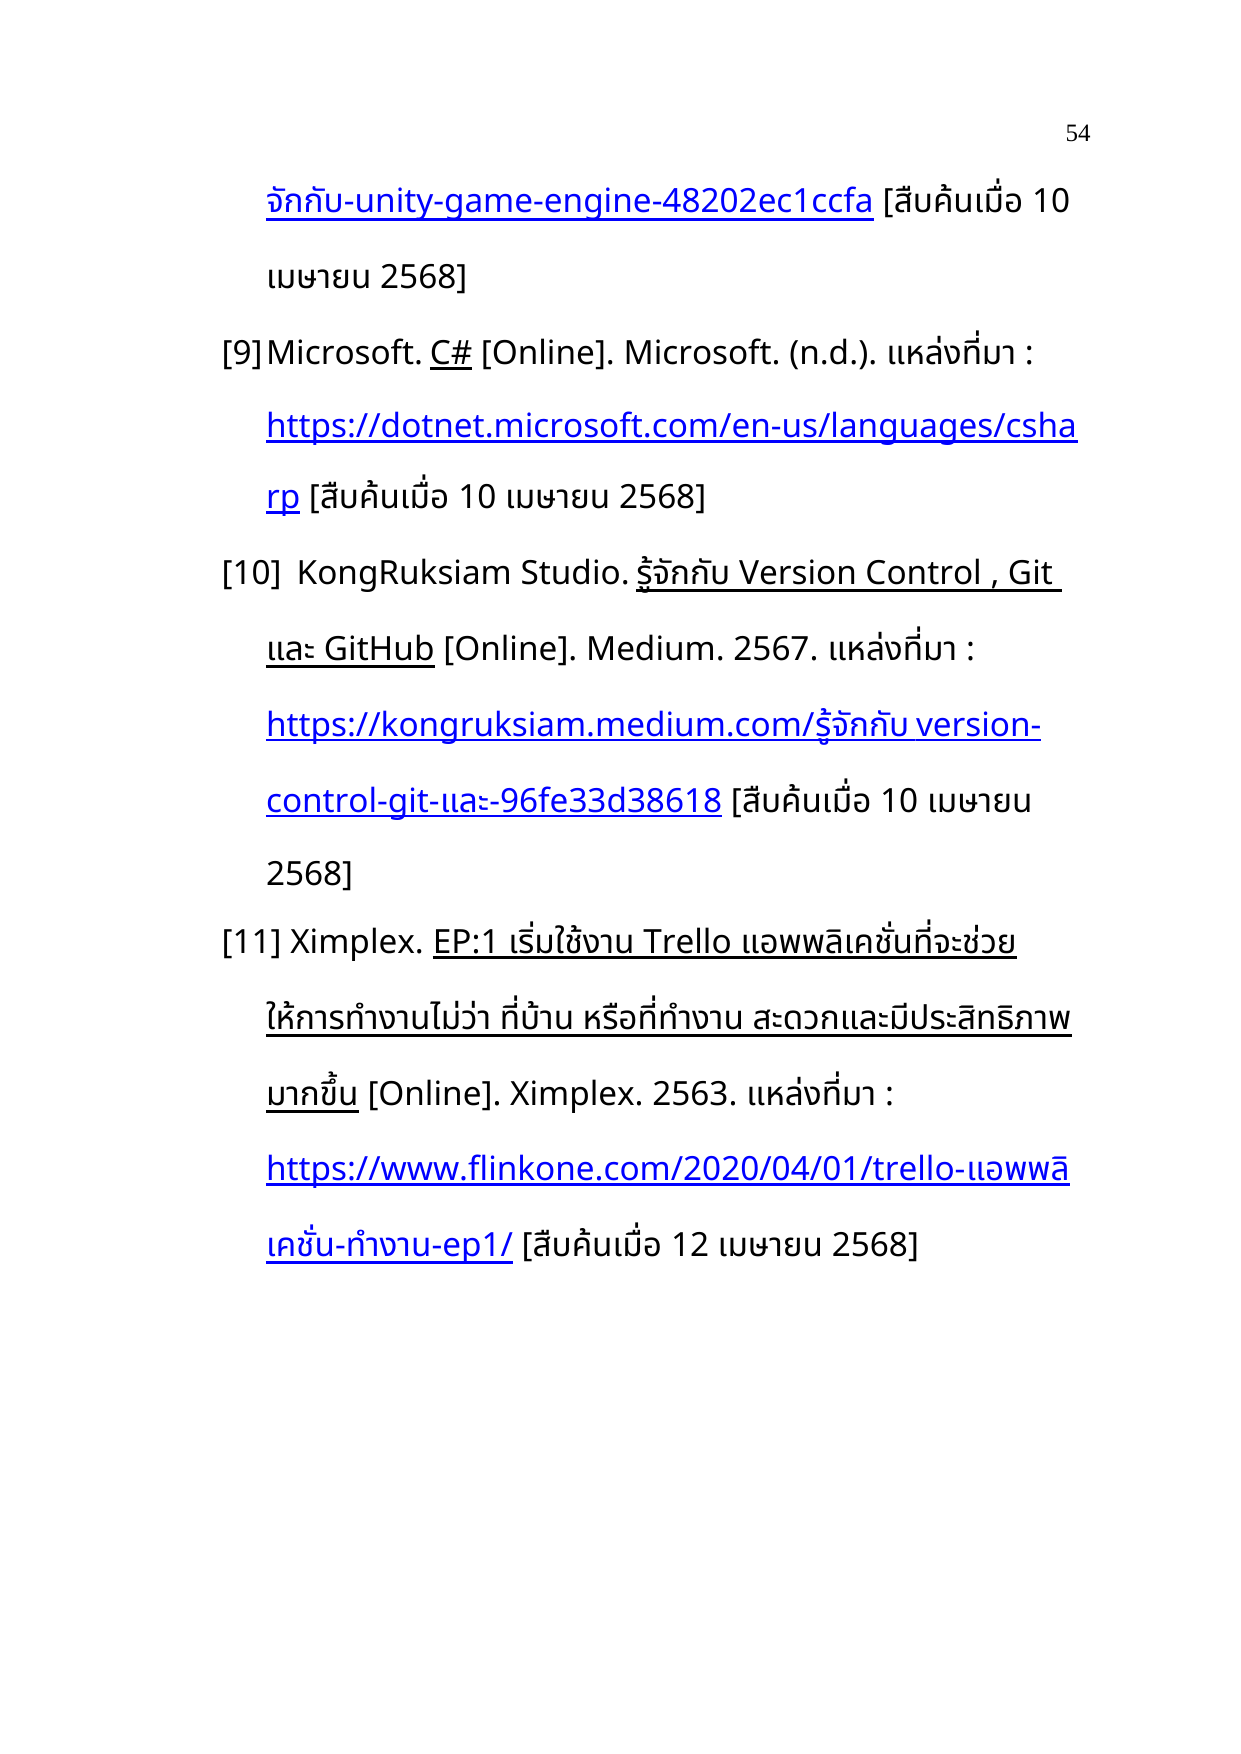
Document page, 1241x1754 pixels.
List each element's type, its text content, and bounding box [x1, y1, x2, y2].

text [221, 177, 1090, 304]
text [9] Microsoft. C# [Online]. Microsoft. (n.d.). แหล่งที่มา : https://dotnet.microsoft.com/en-us/languages/csharp [สืบค้นเมื่อ 10 เมษายน 2568] [221, 329, 1090, 523]
text [10] KongRuksiam Studio. รู้จักกับ Version Control , Git และ GitHub [Online]. Medium. 2567. แหล่งที่มา : https://kongruksiam.medium.com/รู้จักกับversion-control-git-และ-96fe33d38618 [สืบค้นเมื่อ 10 เมษายน 2568] [221, 549, 1090, 895]
text [11] Ximplex. EP:1 เริ่มใช้งาน Trello แอพพลิเคชั่นที่จะช่วยให้การทำงานไม่ว่า ที่บ้าน หรือที่ทำงาน สะดวกและมีประสิทธิภาพมากขึ้น [Online]. Ximplex. 2563. แหล่งที่มา : https://www.flinkone.com/2020/04/01/trello-แอพพลิเคชั่น-ทำงาน-ep1/ [สืบค้นเมื่อ 12 เมษายน 2568] [221, 918, 1090, 1272]
